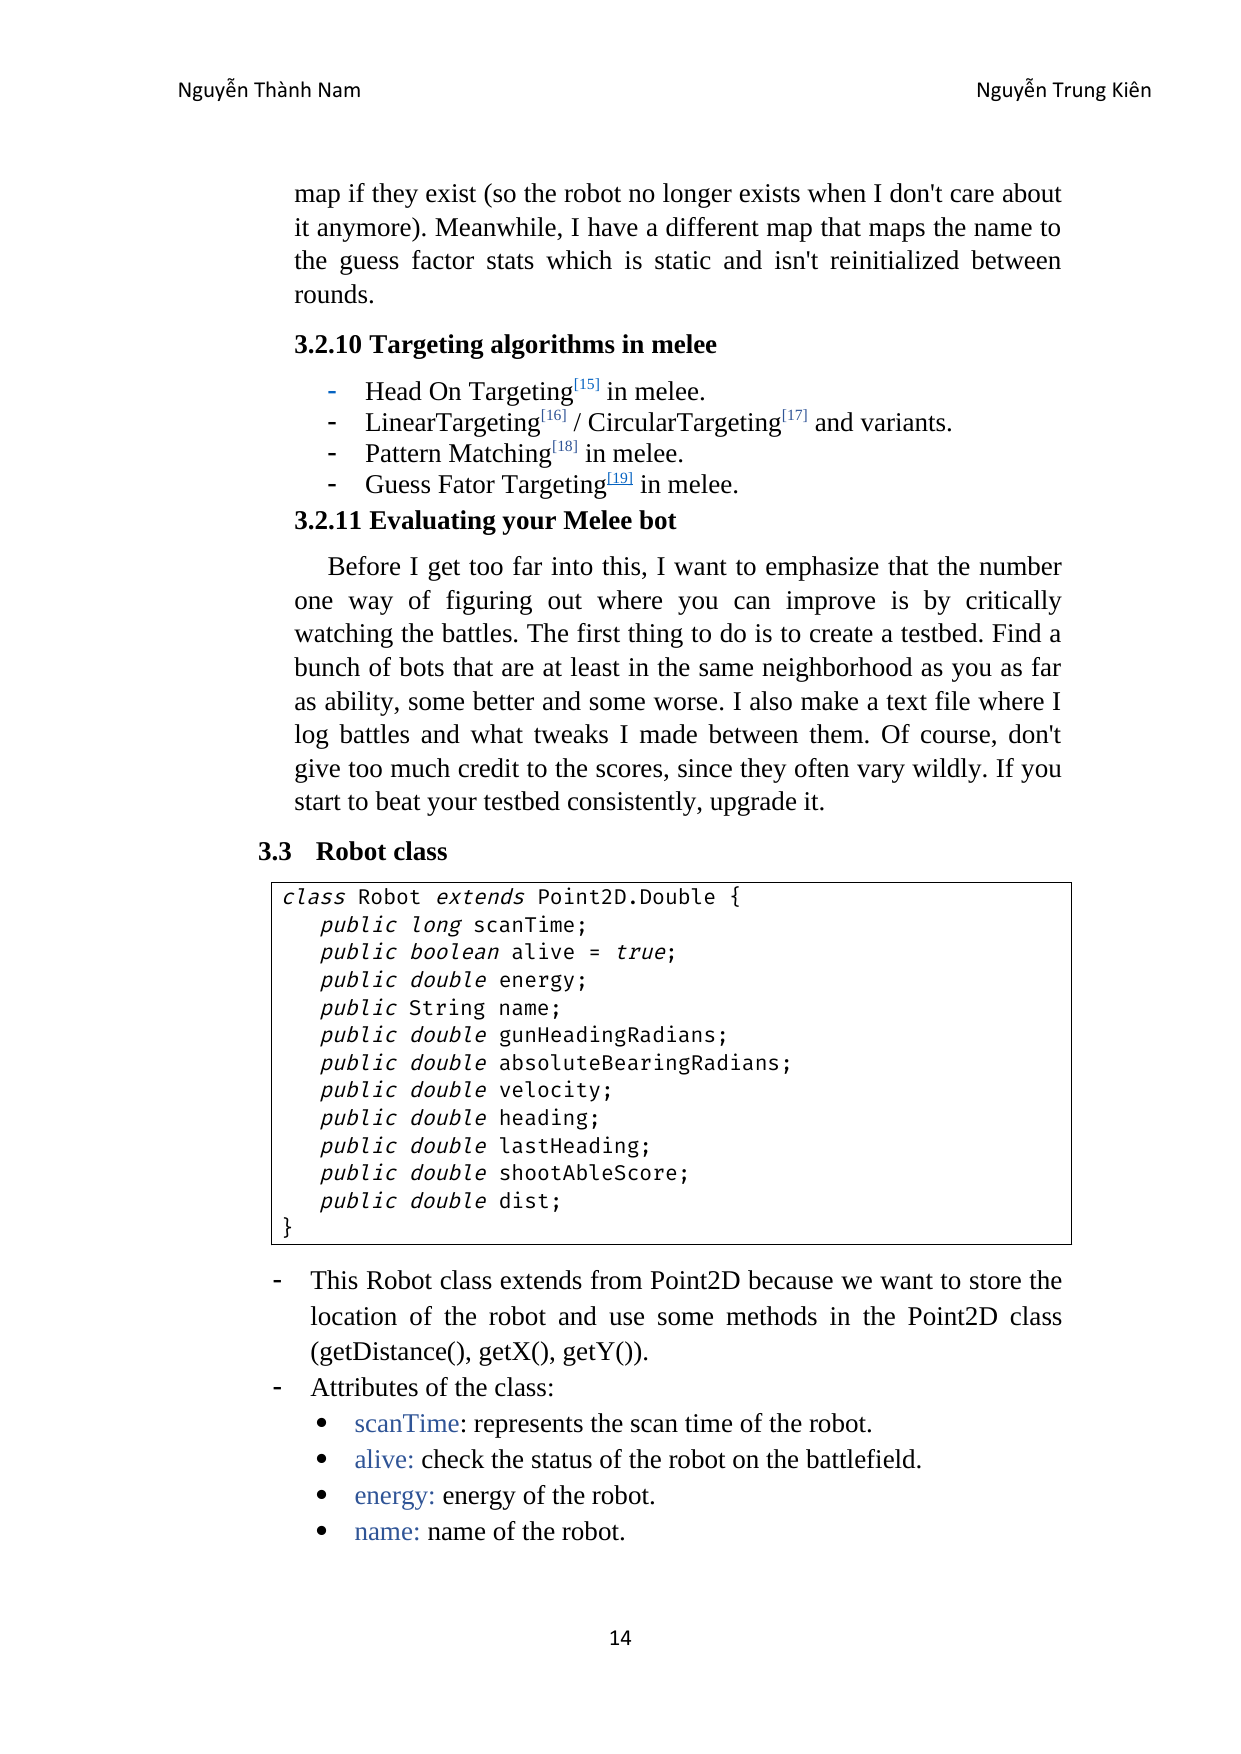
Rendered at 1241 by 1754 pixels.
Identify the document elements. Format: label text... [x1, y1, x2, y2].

subtitle Targeting algorithms in melee [294, 328, 1063, 359]
list Attributes of the class: [273, 1371, 1063, 1402]
list This Robot class extends from Point2D because we want to store the location of the robot and use some methods in the Point2D class (getDistance(), getX(), getY()). [273, 1264, 1063, 1367]
list name: name of the robot. [317, 1515, 1063, 1546]
list alive: check the status of the robot on the battlefield. [317, 1443, 1063, 1474]
subtitle Evaluating your Melee bot [294, 504, 1063, 535]
list LinearTargeting[16] / CircularTargeting[17] and variants. [327, 406, 1063, 437]
list scanTime: represents the scan time of the robot. [317, 1407, 1063, 1438]
list Head On Targeting[15] in melee. [327, 375, 1063, 406]
list Guess Fator Targeting[19] in melee. [327, 468, 1063, 500]
list energy: energy of the robot. [317, 1479, 1063, 1510]
subtitle Robot class [258, 836, 1063, 867]
list Pattern Matching[18] in melee. [327, 437, 1063, 468]
text class Robot extends Point2D.Double { public long scanTime; public boolean alive = true; public double energy; public String name; public double gunHeadingRadians; public double absoluteBearingRadians; public double velocity; public double heading; public double lastHeading; public double shootAbleScore; public double dist; } [272, 883, 1071, 1244]
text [294, 177, 1063, 309]
